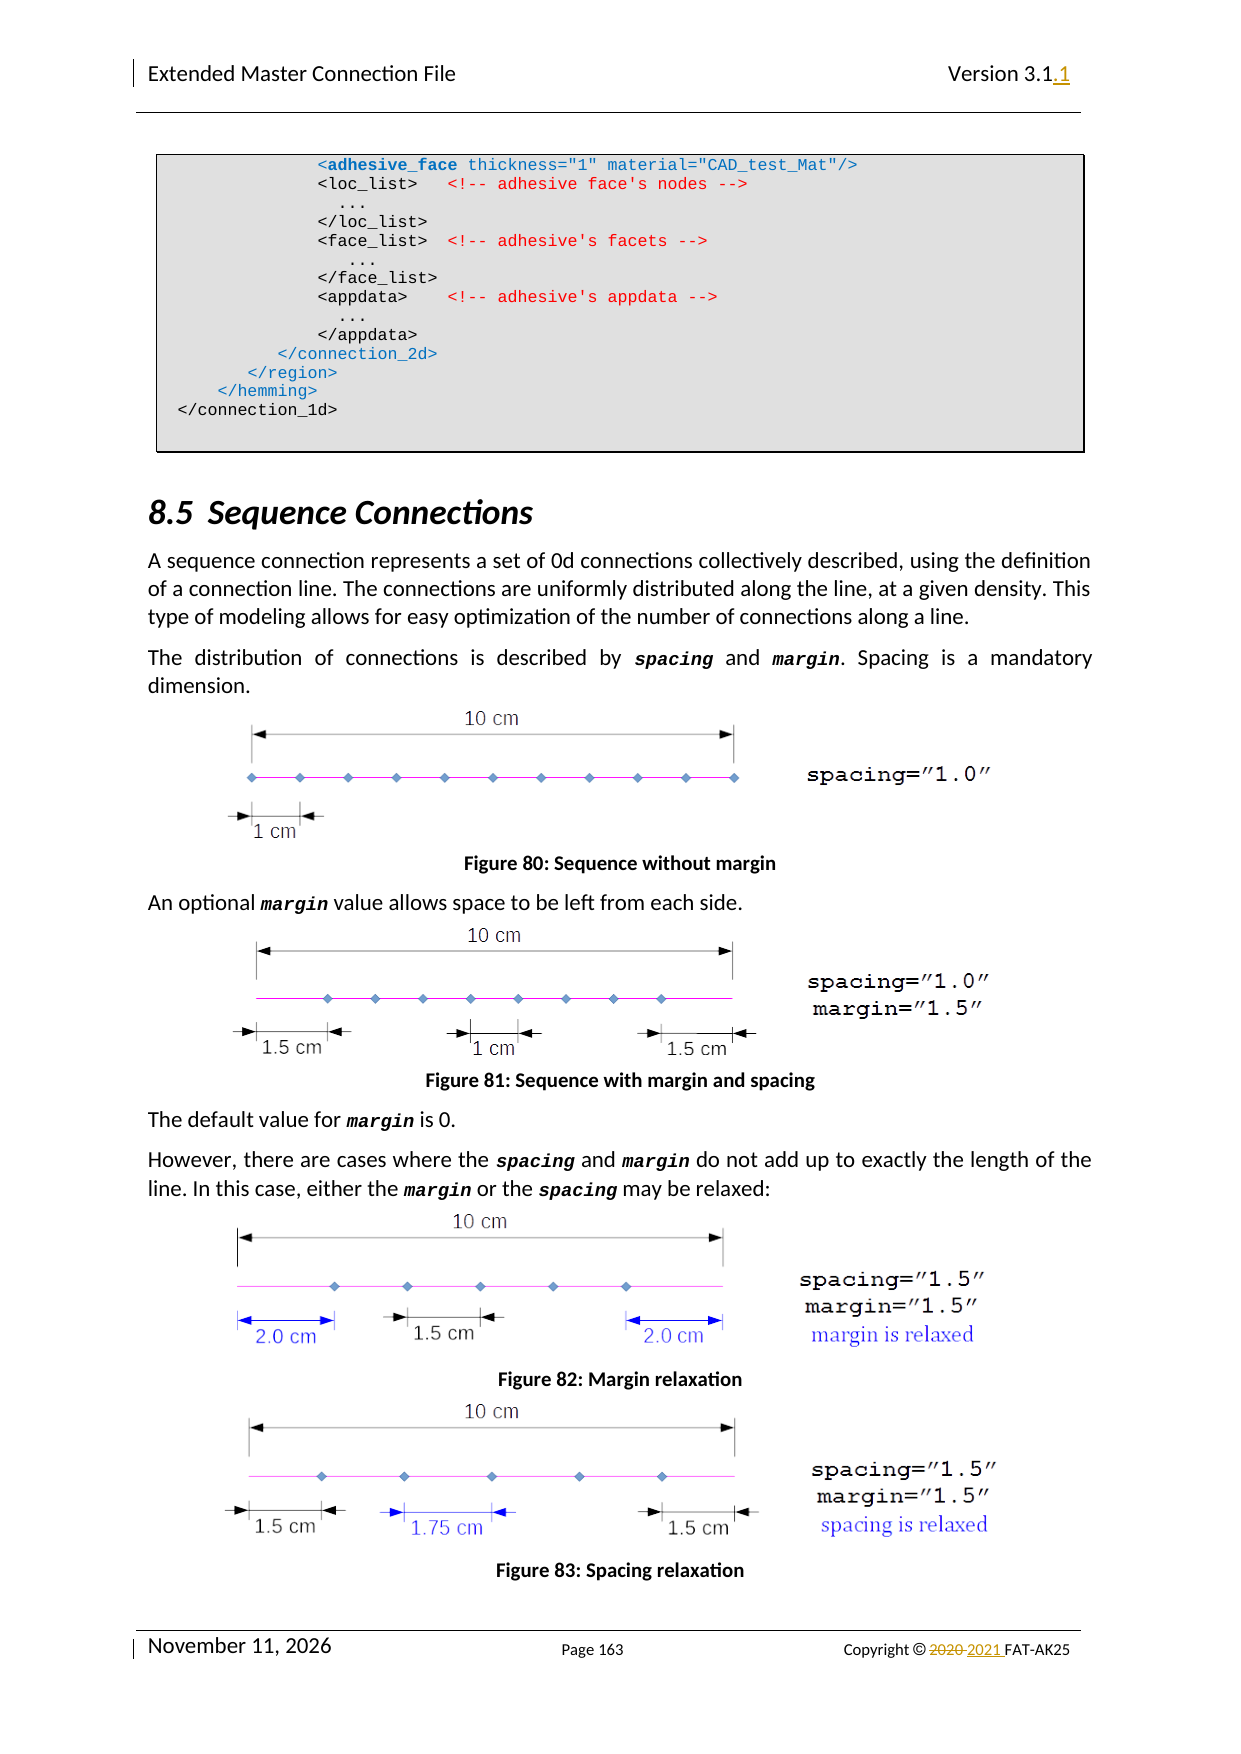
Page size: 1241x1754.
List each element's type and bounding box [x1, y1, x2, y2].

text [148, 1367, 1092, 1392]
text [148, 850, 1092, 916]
picture [232, 928, 1008, 1055]
picture [227, 711, 1013, 838]
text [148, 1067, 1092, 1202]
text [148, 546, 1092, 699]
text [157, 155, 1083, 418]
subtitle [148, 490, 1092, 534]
picture [237, 1214, 1004, 1355]
picture [224, 1404, 1016, 1545]
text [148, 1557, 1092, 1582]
